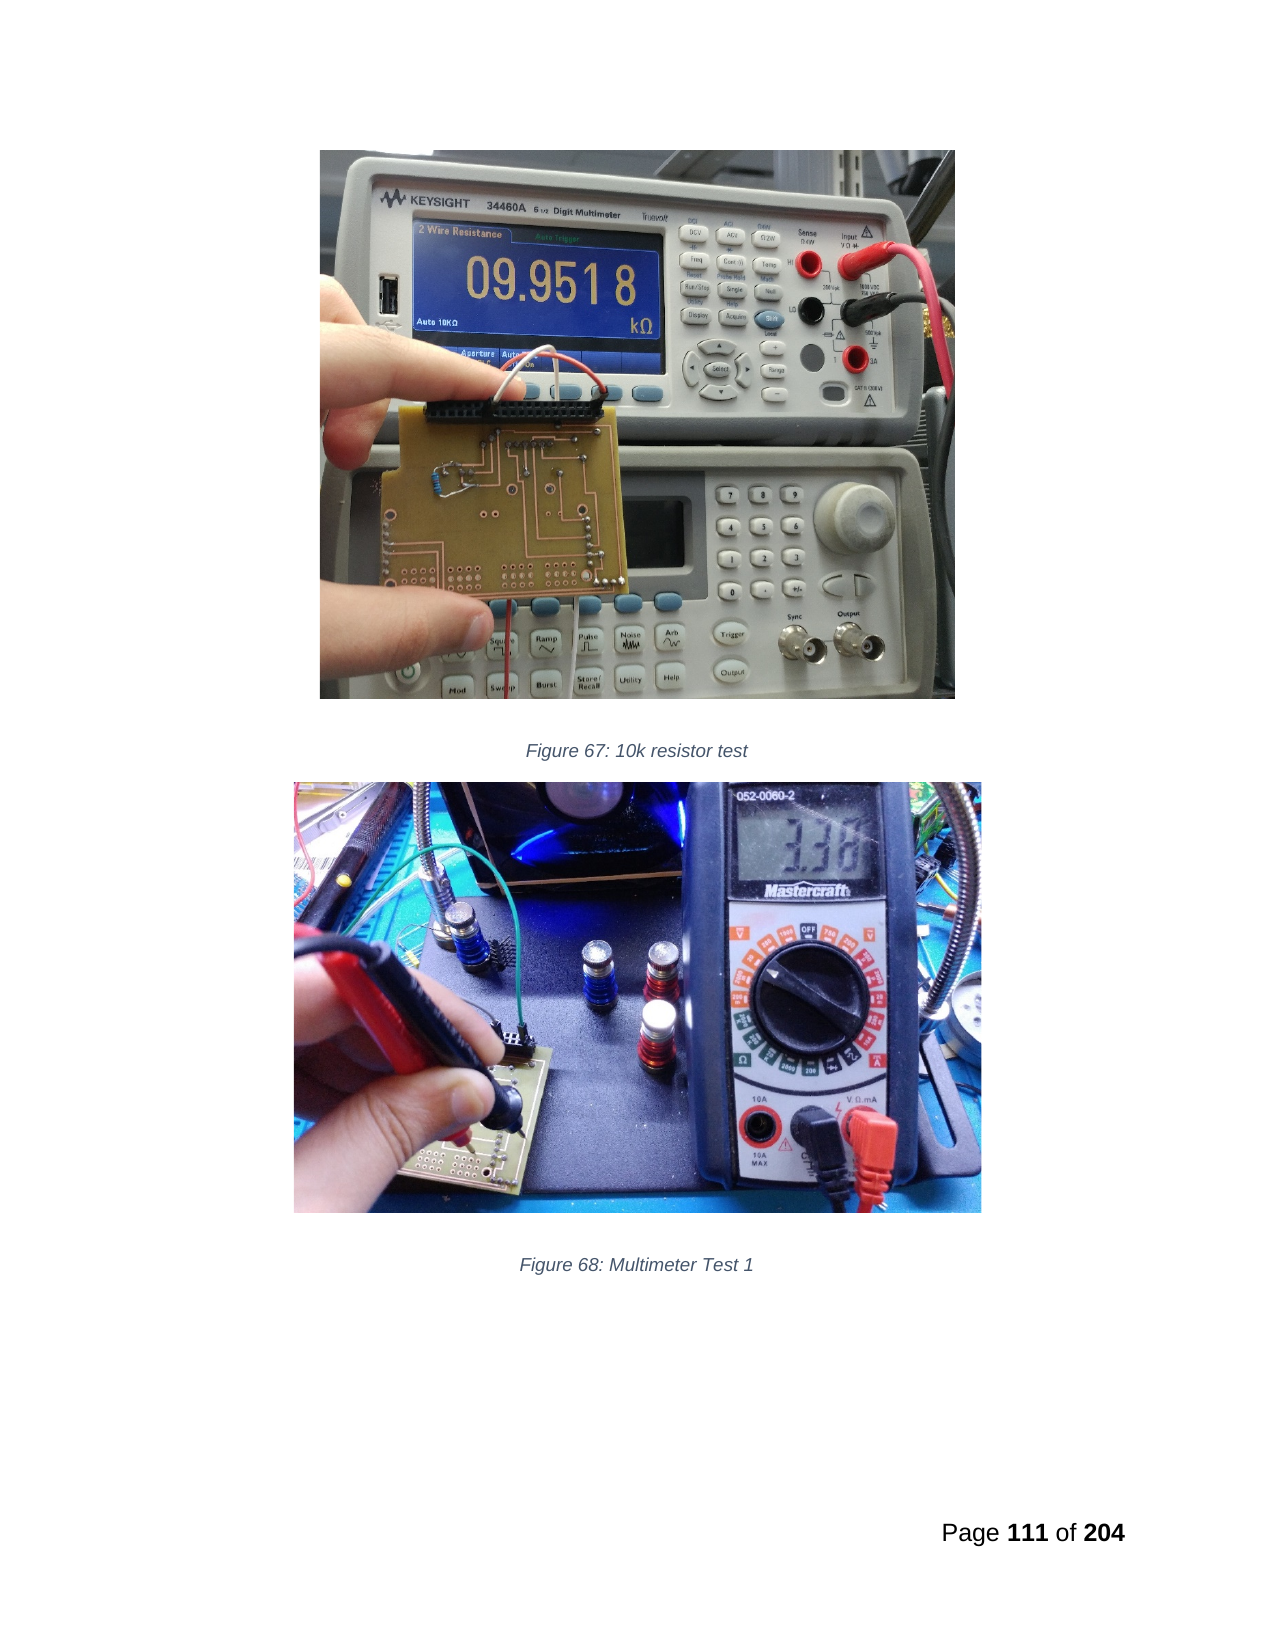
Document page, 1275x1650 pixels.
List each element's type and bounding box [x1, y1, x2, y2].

picture [293, 782, 982, 1213]
picture [319, 150, 955, 699]
